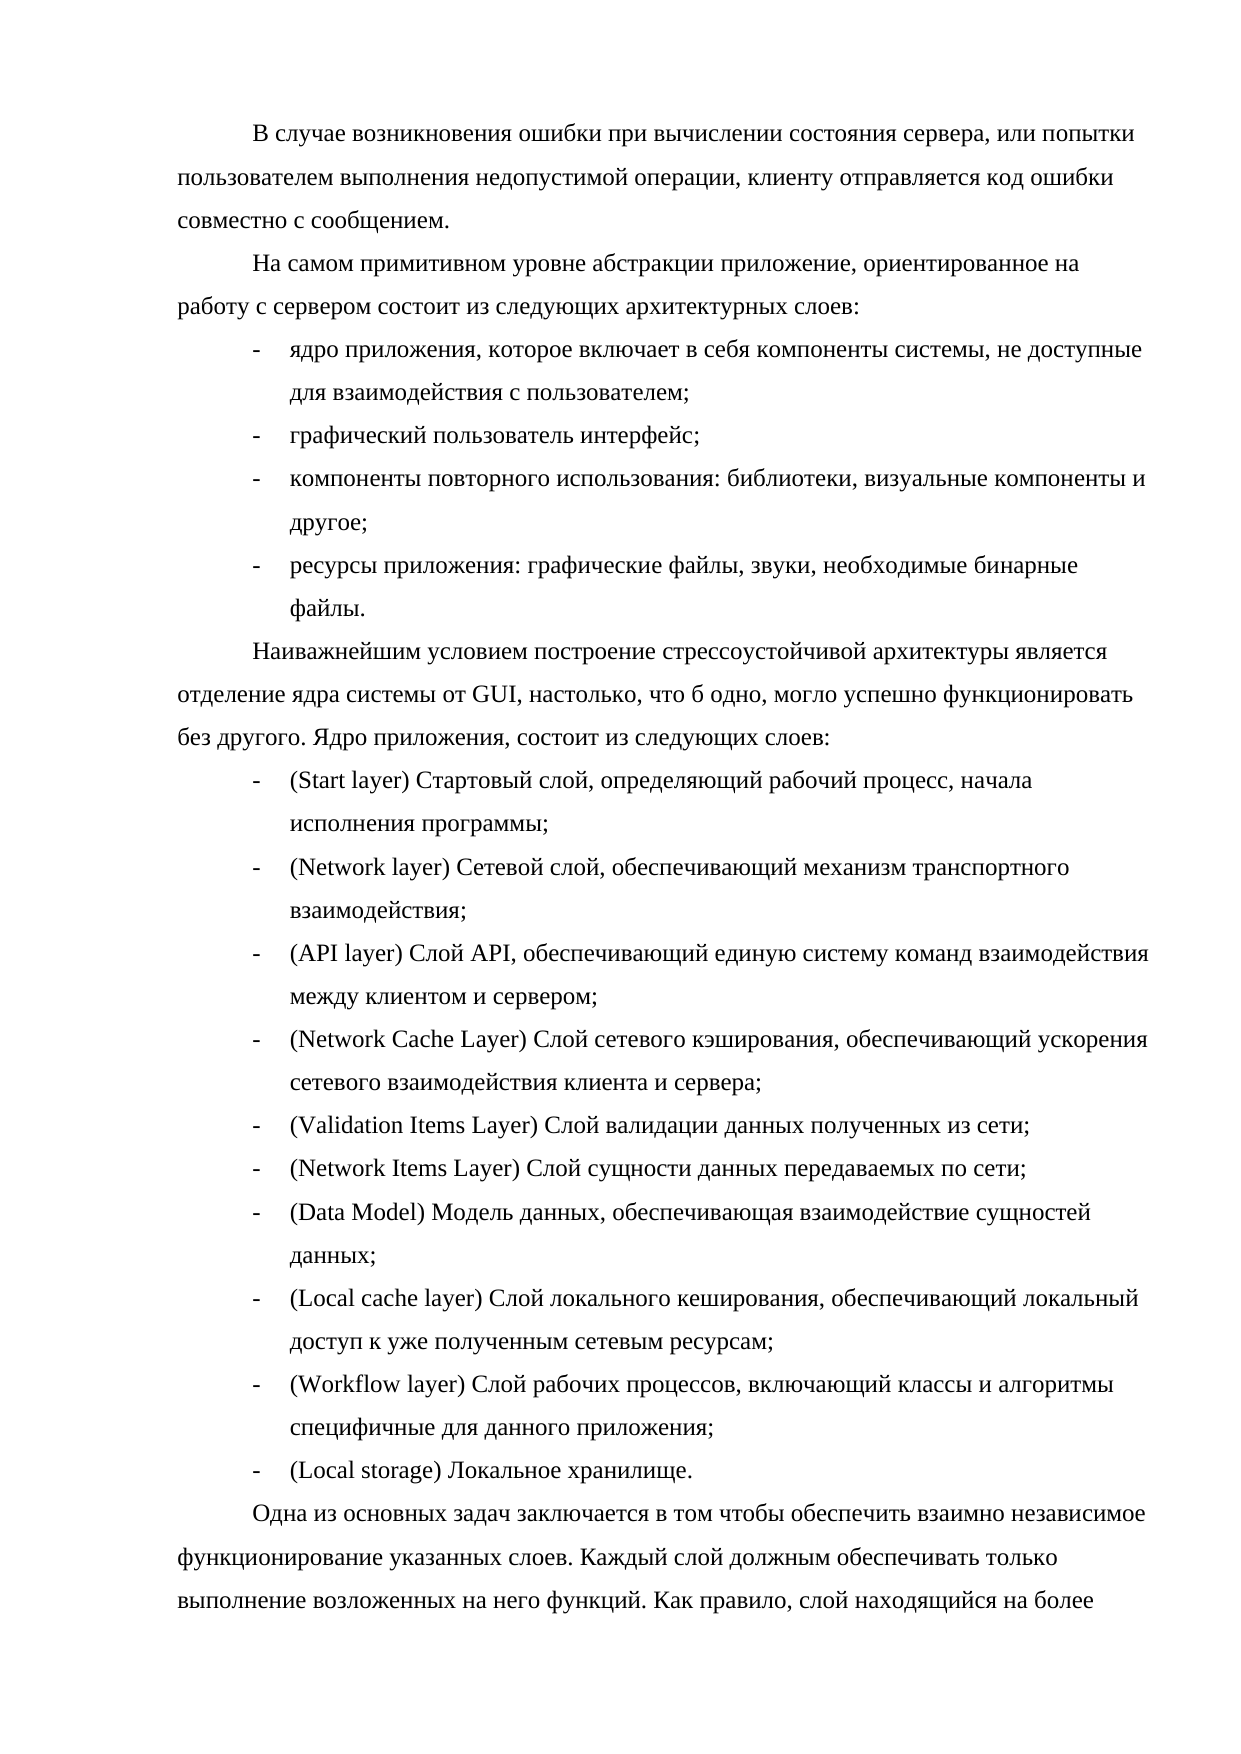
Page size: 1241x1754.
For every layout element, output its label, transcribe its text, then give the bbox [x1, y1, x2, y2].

list ядро приложения, которое включает в себя компоненты системы, не доступные для взаимодействия с пользователем; [252, 334, 1152, 406]
list (API layer) Слой API, обеспечивающий единую систему команд взаимодействия между клиентом и сервером; [252, 938, 1152, 1010]
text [177, 1498, 1152, 1613]
text Наиважнейшим условием построение стрессоустойчивой архитектуры является отделение ядра системы от GUI, настолько, что б одно, могло успешно функционировать без другого. Ядро приложения, состоит из следующих слоев: [177, 636, 1152, 751]
text В случае возникновения ошибки при вычислении состояния сервера, или попытки пользователем выполнения недопустимой операции, клиенту отправляется код ошибки совместно с сообщением. [177, 118, 1152, 233]
list (Data Model) Модель данных, обеспечивающая взаимодействие сущностей данных; [252, 1197, 1152, 1268]
list (Local cache layer) Слой локального кеширования, обеспечивающий локальный доступ к уже полученным сетевым ресурсам; [252, 1283, 1152, 1355]
list компоненты повторного использования: библиотеки, визуальные компоненты и другое; [252, 463, 1152, 535]
list (Network Cache Layer) Слой сетевого кэширования, обеспечивающий ускорения сетевого взаимодействия клиента и сервера; [252, 1024, 1152, 1096]
list ресурсы приложения: графические файлы, звуки, необходимые бинарные файлы. [252, 550, 1152, 622]
list (Network Items Layer) Слой сущности данных передаваемых по сети; [252, 1153, 1152, 1182]
text На самом примитивном уровне абстракции приложение, ориентированное на работу с сервером состоит из следующих архитектурных слоев: [177, 248, 1152, 320]
list графический пользователь интерфейс; [252, 420, 1152, 449]
list (Validation Items Layer) Слой валидации данных полученных из сети; [252, 1110, 1152, 1139]
list (Network layer) Сетевой слой, обеспечивающий механизм транспортного взаимодействия; [252, 852, 1152, 923]
list (Workflow layer) Слой рабочих процессов, включающий классы и алгоритмы специфичные для данного приложения; [252, 1369, 1152, 1441]
list (Local storage) Локальное хранилище. [252, 1455, 1152, 1484]
list (Start layer) Стартовый слой, определяющий рабочий процесс, начала исполнения программы; [252, 765, 1152, 837]
